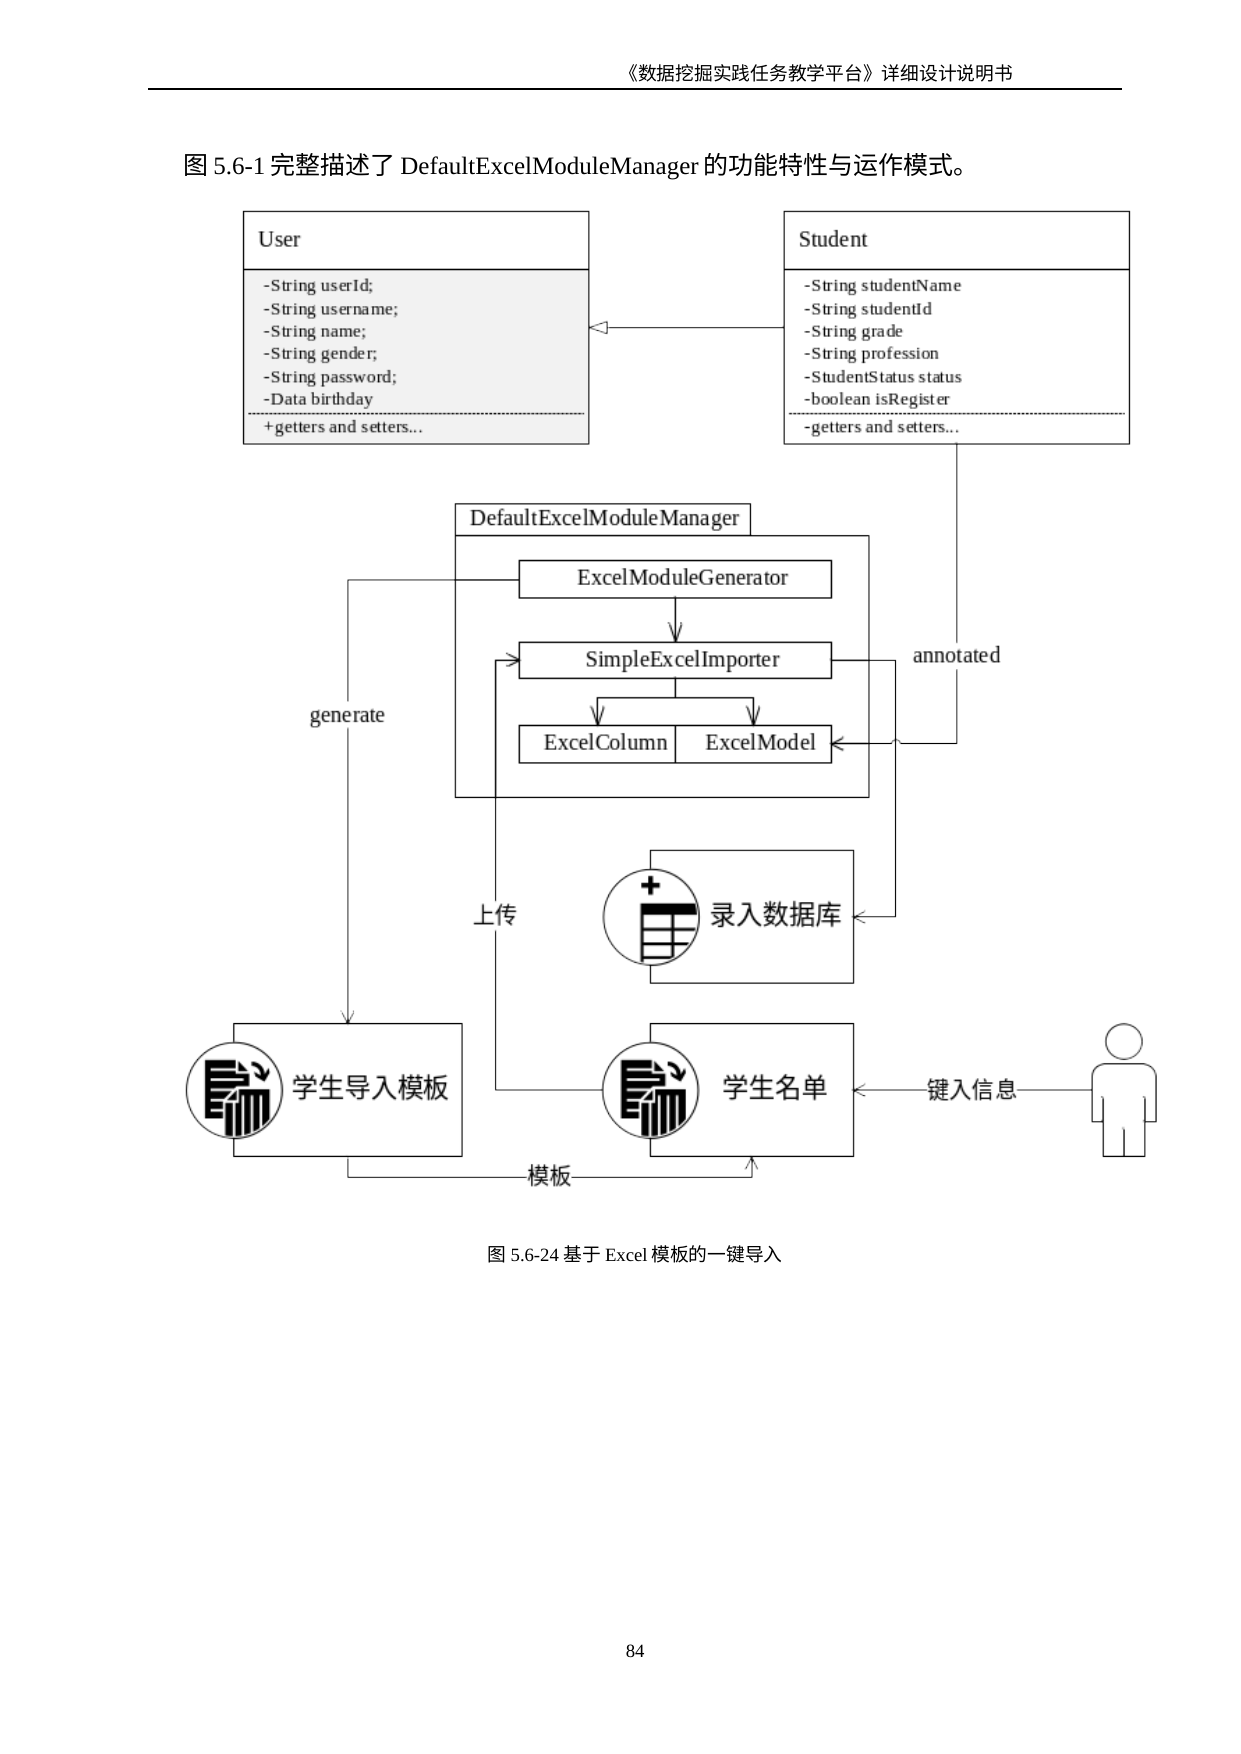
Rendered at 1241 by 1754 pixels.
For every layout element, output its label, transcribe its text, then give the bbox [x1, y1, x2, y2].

text 图5.6-1完整描述了DefaultExcelModuleManager的功能特性与运作模式。 [148, 130, 1122, 198]
